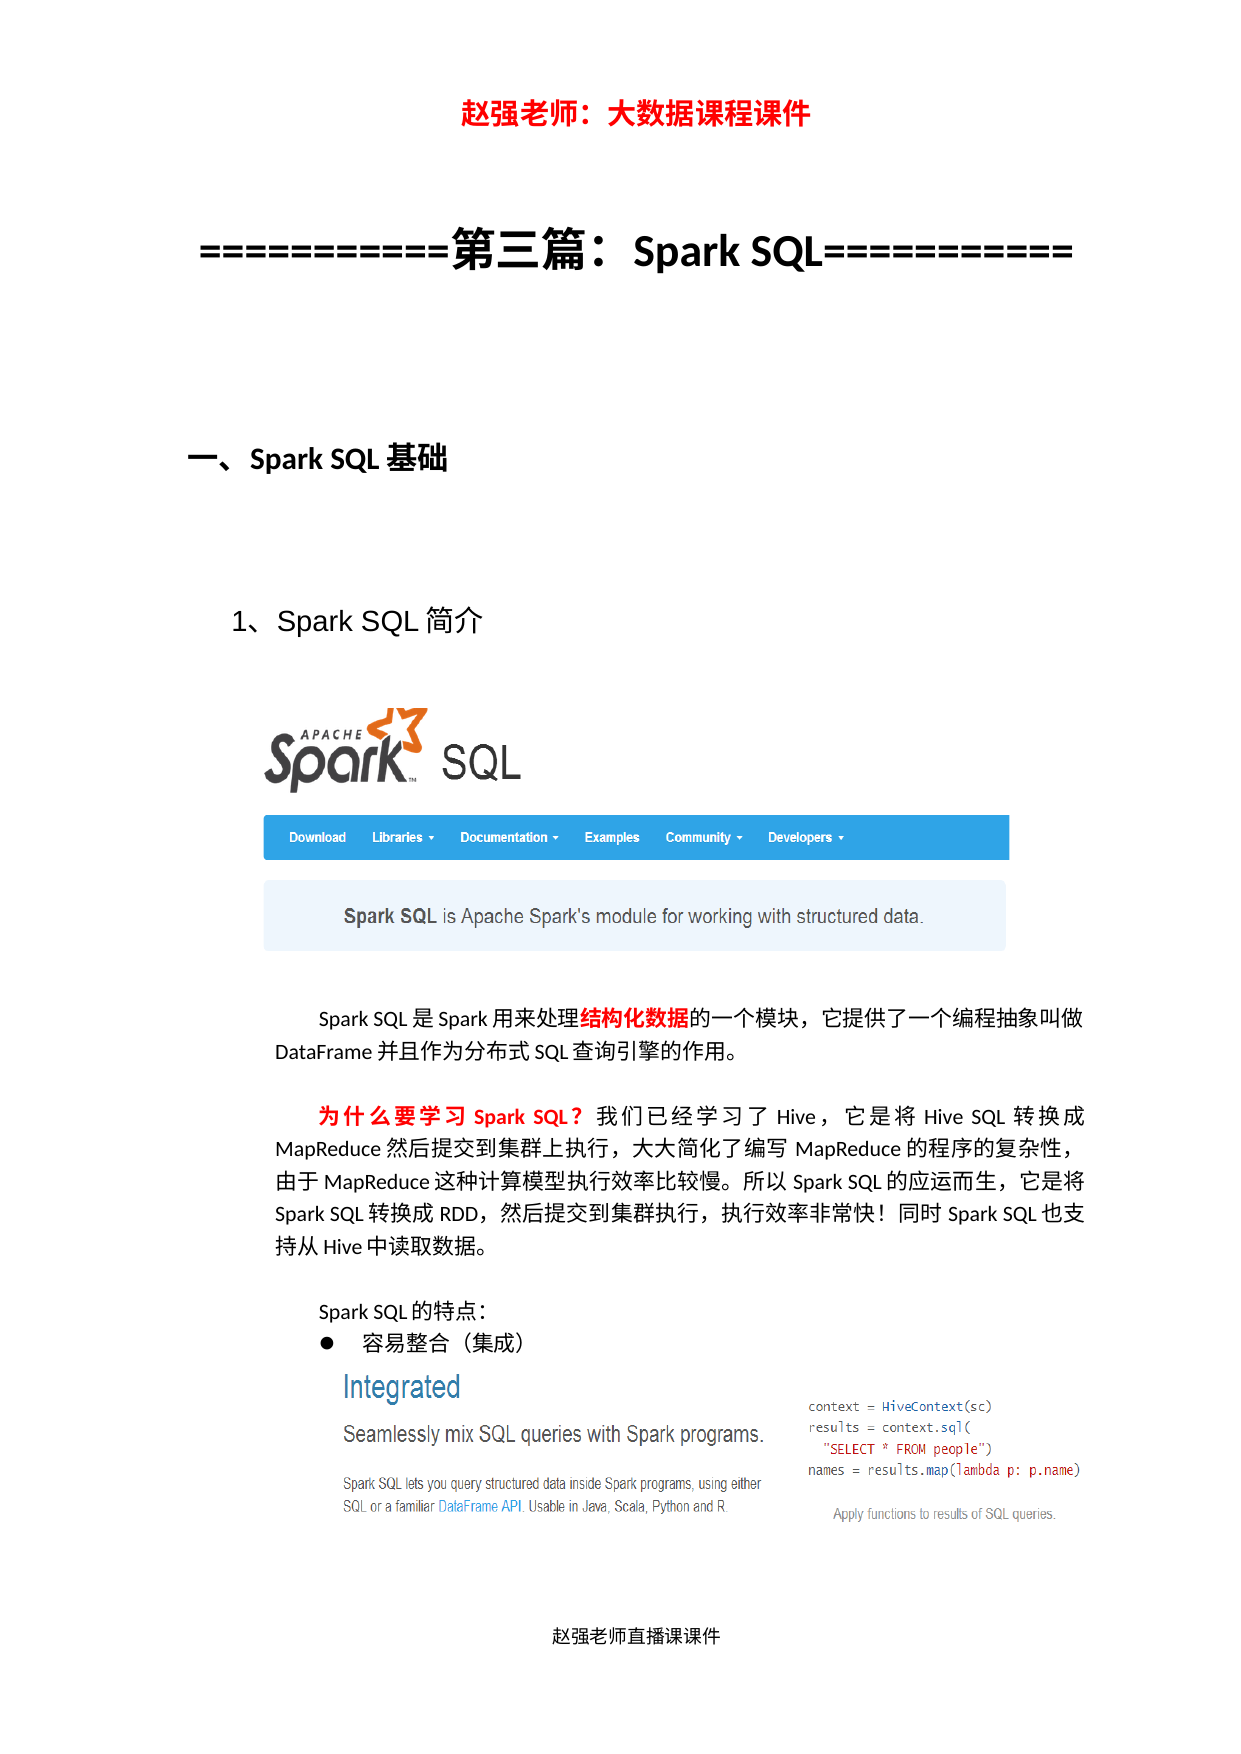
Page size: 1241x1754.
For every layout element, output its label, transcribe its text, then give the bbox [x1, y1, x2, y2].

text 为什么要学习Spark SQL？我们已经学习了Hive，它是将Hive SQL转换成MapReduce然后提交到集群上执行，大大简化了编写MapReduce的程序的复杂性，由于MapReduce这种计算模型执行效率比较慢。所以Spark SQL的应运而生，它是将Spark SQL转换成RDD，然后提交到集群执行，执行效率非常快！同时Spark SQL也支持从Hive中读取数据。 [275, 1098, 1085, 1261]
picture [263, 708, 1010, 956]
subtitle 一、Spark SQL基础 [187, 423, 1085, 488]
picture [339, 1358, 1086, 1529]
subtitle ===========第三篇：Spark SQL=========== [187, 197, 1085, 295]
list 容易整合（集成） [319, 1326, 1085, 1358]
subtitle 1、Spark SQL简介 [187, 586, 1085, 651]
text Spark SQL的特点： [275, 1293, 1085, 1326]
text Spark SQL是Spark用来处理结构化数据的一个模块，它提供了一个编程抽象叫做DataFrame并且作为分布式SQL查询引擎的作用。 [275, 1001, 1085, 1066]
